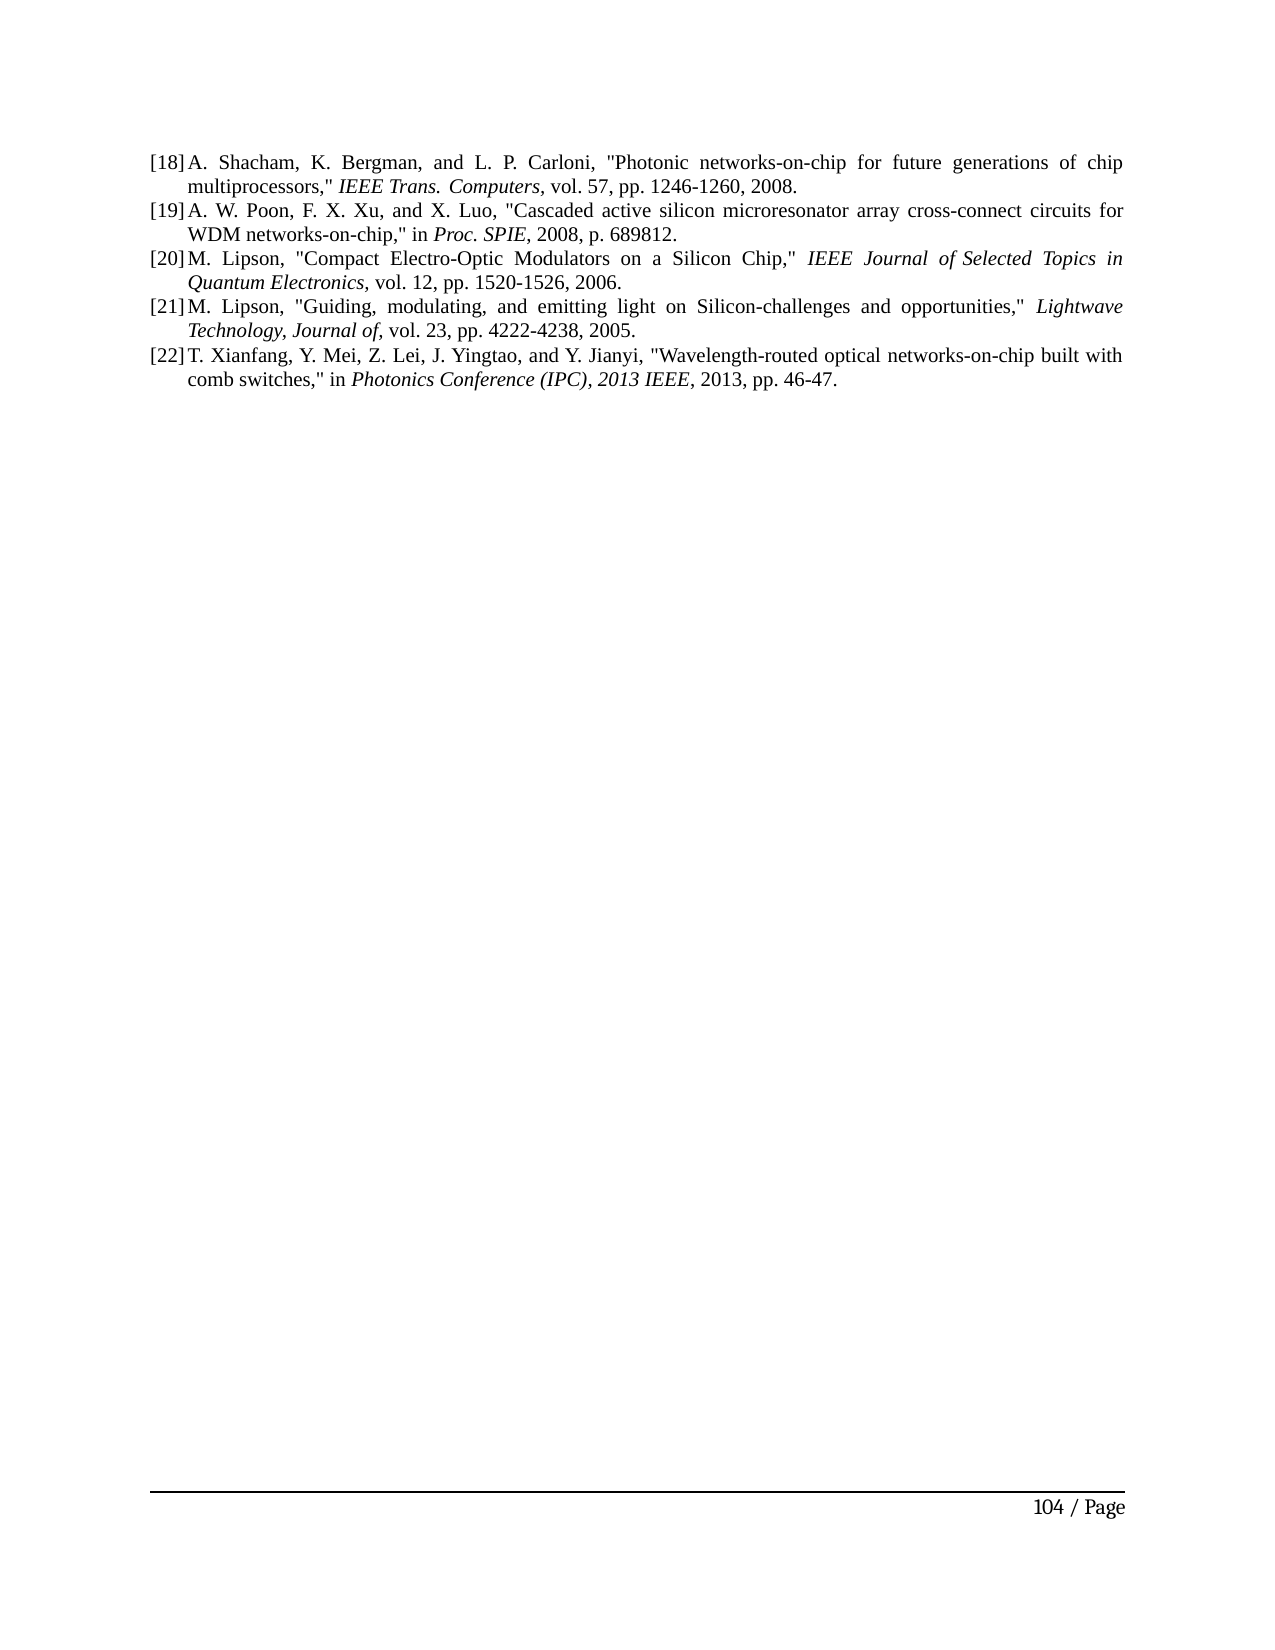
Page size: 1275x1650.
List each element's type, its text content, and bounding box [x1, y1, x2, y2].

text [19] A. W. Poon, F. X. Xu, and X. Luo, "Cascaded active silicon microresonator array cross-connect circuits for WDM networks-on-chip," in Proc. SPIE, 2008, p. 689812. [150, 198, 1125, 246]
text [18] A. Shacham, K. Bergman, and L. P. Carloni, "Photonic networks-on-chip for future generations of chip multiprocessors," IEEE Trans. Computers, vol. 57, pp. 1246-1260, 2008. [150, 150, 1125, 198]
text [21] M. Lipson, "Guiding, modulating, and emitting light on Silicon-challenges and opportunities," Lightwave Technology, Journal of, vol. 23, pp. 4222-4238, 2005. [150, 294, 1125, 342]
text [20] M. Lipson, "Compact Electro-Optic Modulators on a Silicon Chip," IEEE Journal of Selected Topics in Quantum Electronics, vol. 12, pp. 1520-1526, 2006. [150, 246, 1125, 294]
text [22] T. Xianfang, Y. Mei, Z. Lei, J. Yingtao, and Y. Jianyi, "Wavelength-routed optical networks-on-chip built with comb switches," in Photonics Conference (IPC), 2013 IEEE, 2013, pp. 46-47. [150, 342, 1125, 391]
